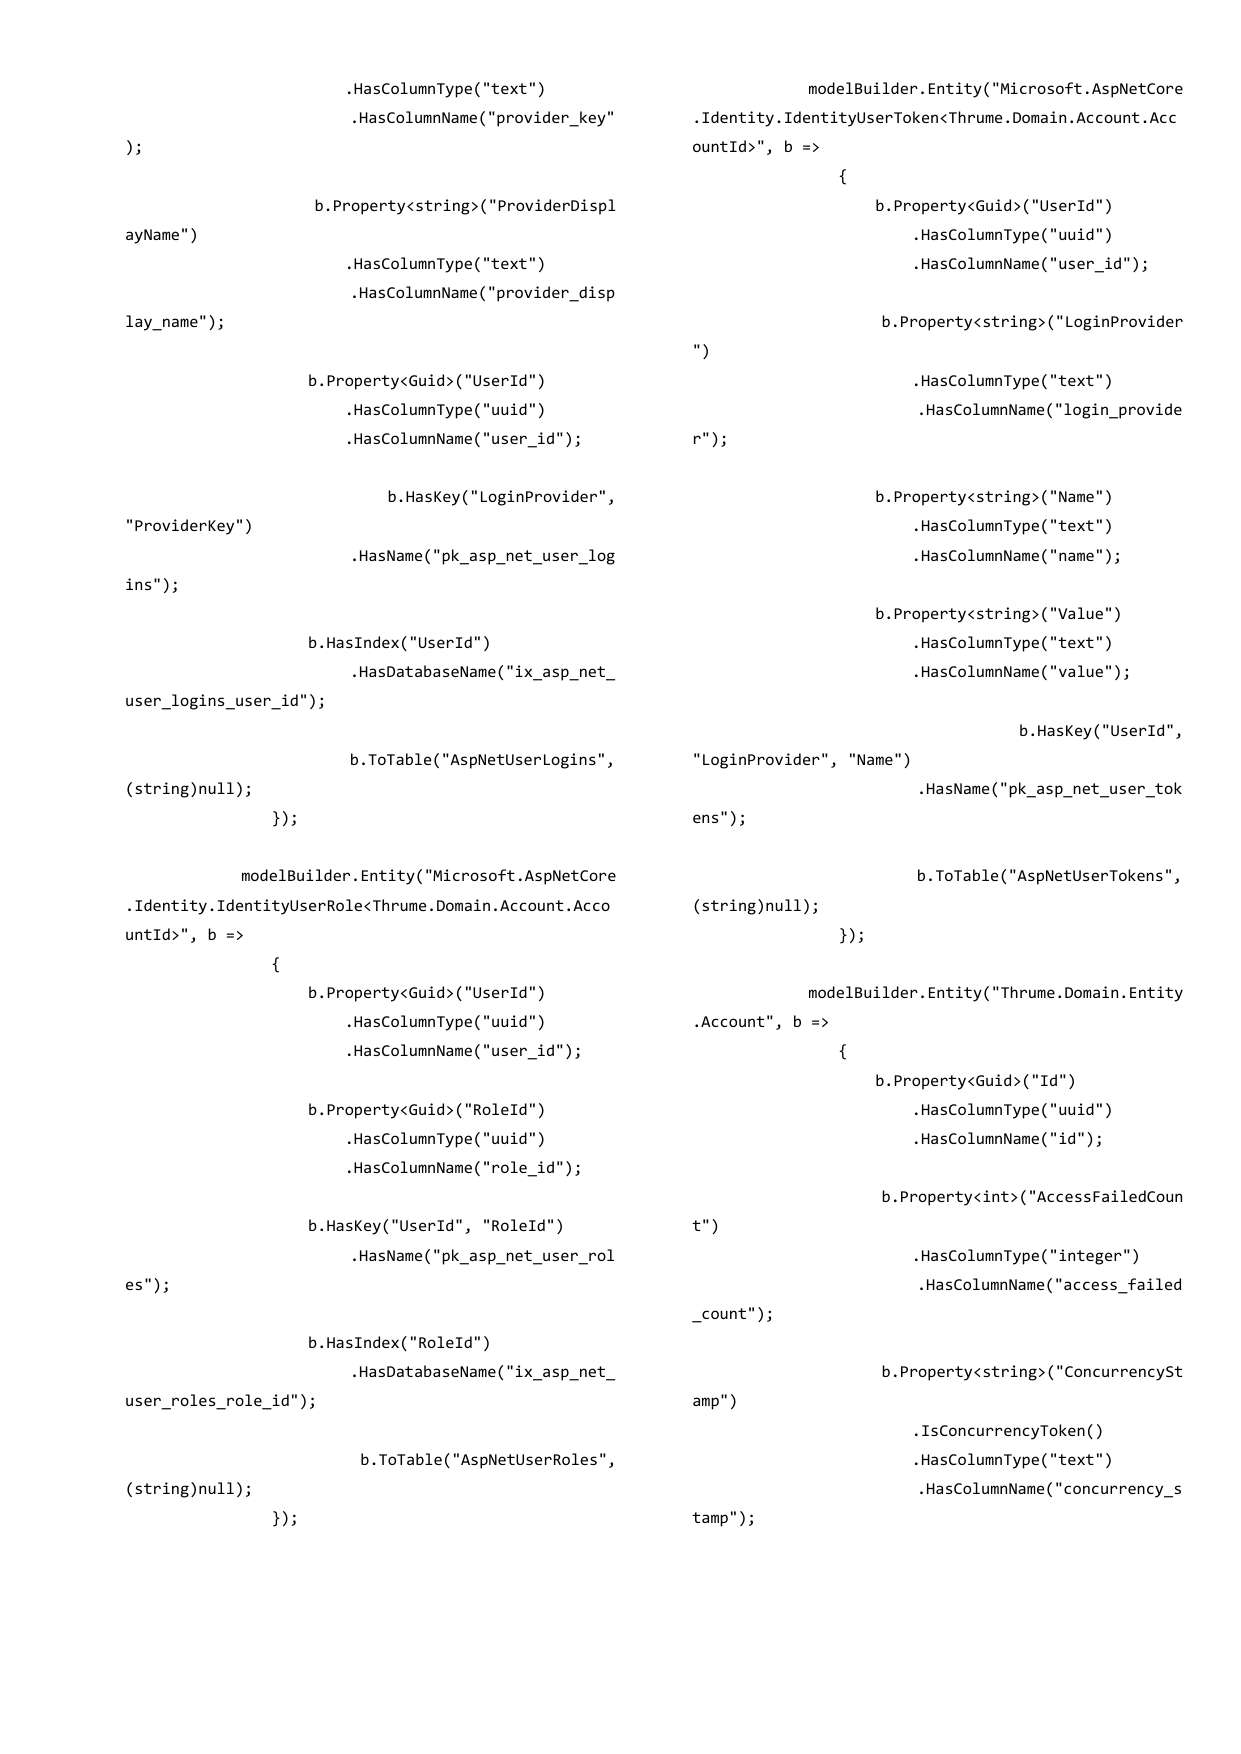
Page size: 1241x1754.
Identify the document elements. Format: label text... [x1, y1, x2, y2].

text .HasColumnName("provider_display_name"); [125, 283, 617, 332]
text .HasColumnType("uuid") [692, 225, 1184, 244]
text .HasColumnType("text") [692, 1450, 1184, 1469]
text .HasColumnType("uuid") [125, 1129, 617, 1149]
text b.Property<Guid>("UserId") [692, 196, 1184, 215]
text .HasColumnType("text") [125, 79, 617, 99]
text b.Property<Guid>("RoleId") [125, 1100, 617, 1119]
text }); [125, 1508, 617, 1528]
text .HasName("pk_asp_net_user_tokens"); [692, 779, 1184, 828]
text .HasDatabaseName("ix_asp_net_user_roles_role_id"); [125, 1362, 617, 1411]
text { [692, 1042, 1184, 1061]
text .HasDatabaseName("ix_asp_net_user_logins_user_id"); [125, 662, 617, 711]
text .HasColumnType("uuid") [692, 1100, 1184, 1119]
text b.Property<int>("AccessFailedCount") [692, 1187, 1184, 1236]
text .HasColumnType("text") [692, 633, 1184, 653]
text .HasColumnType("integer") [692, 1246, 1184, 1265]
text .HasColumnType("text") [692, 371, 1184, 390]
text .HasName("pk_asp_net_user_roles"); [125, 1246, 617, 1294]
text modelBuilder.Entity("Microsoft.AspNetCore.Identity.IdentityUserRole<Thrume.Domain.Account.AccountId>", b => [125, 867, 617, 944]
text b.HasIndex("RoleId") [125, 1333, 617, 1353]
text .HasColumnName("user_id"); [125, 429, 617, 449]
text { [125, 954, 617, 974]
text .HasColumnName("value"); [692, 662, 1184, 682]
text b.HasKey("UserId", "LoginProvider", "Name") [692, 721, 1184, 769]
text b.HasKey("LoginProvider", "ProviderKey") [125, 487, 617, 536]
text b.Property<string>("Name") [692, 487, 1184, 507]
text .HasName("pk_asp_net_user_logins"); [125, 546, 617, 594]
text b.ToTable("AspNetUserRoles", (string)null); [125, 1450, 617, 1499]
text b.ToTable("AspNetUserTokens", (string)null); [692, 867, 1184, 915]
text .HasColumnName("login_provider"); [692, 400, 1184, 449]
text b.ToTable("AspNetUserLogins", (string)null); [125, 750, 617, 799]
text b.Property<Guid>("Id") [692, 1071, 1184, 1090]
text modelBuilder.Entity("Thrume.Domain.Entity.Account", b => [692, 983, 1184, 1032]
text .HasColumnType("text") [125, 254, 617, 274]
text b.HasIndex("UserId") [125, 633, 617, 653]
text b.Property<string>("LoginProvider") [692, 312, 1184, 361]
text { [692, 167, 1184, 186]
text b.Property<Guid>("UserId") [125, 371, 617, 390]
text .HasColumnName("user_id"); [692, 254, 1184, 274]
text b.Property<string>("ConcurrencyStamp") [692, 1362, 1184, 1411]
text .HasColumnType("text") [692, 517, 1184, 536]
text .HasColumnName("name"); [692, 546, 1184, 565]
text b.Property<string>("ProviderDisplayName") [125, 196, 617, 244]
text .HasColumnName("role_id"); [125, 1158, 617, 1178]
text .HasColumnName("access_failed_count"); [692, 1275, 1184, 1324]
text .HasColumnType("uuid") [125, 1012, 617, 1032]
text .HasColumnName("provider_key"); [125, 108, 617, 157]
text b.Property<string>("Value") [692, 604, 1184, 624]
text }); [692, 925, 1184, 944]
text .HasColumnName("id"); [692, 1129, 1184, 1149]
text modelBuilder.Entity("Microsoft.AspNetCore.Identity.IdentityUserToken<Thrume.Domain.Account.AccountId>", b => [692, 79, 1184, 157]
text b.Property<Guid>("UserId") [125, 983, 617, 1003]
text .HasColumnName("user_id"); [125, 1042, 617, 1061]
text .HasColumnType("uuid") [125, 400, 617, 419]
text .IsConcurrencyToken() [692, 1421, 1184, 1440]
text b.HasKey("UserId", "RoleId") [125, 1217, 617, 1236]
text .HasColumnName("concurrency_stamp"); [692, 1479, 1184, 1528]
text }); [125, 808, 617, 828]
